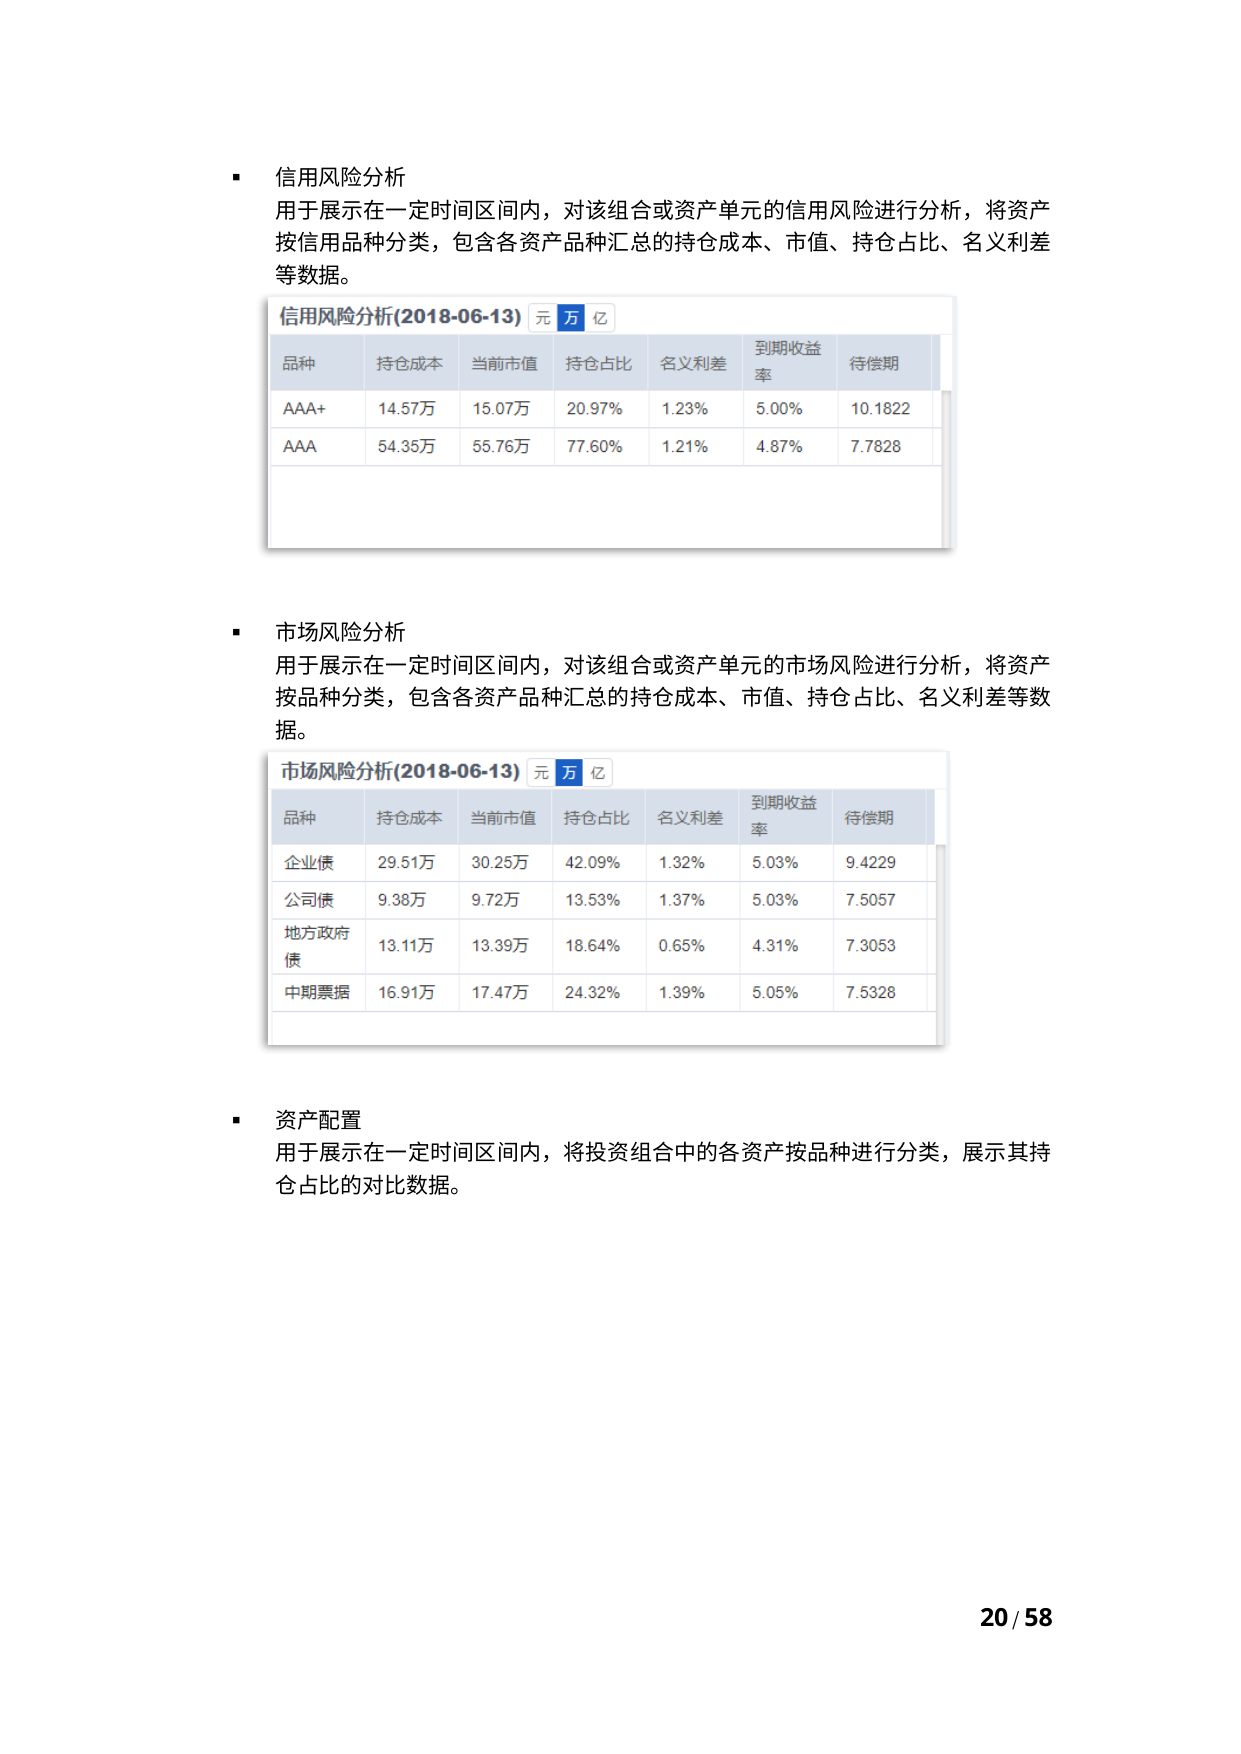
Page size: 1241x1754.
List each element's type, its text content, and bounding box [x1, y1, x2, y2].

picture [268, 296, 957, 548]
list 用于展示在一定时间区间内，对该组合或资产单元的市场风险进行分析，将资产按品种分类，包含各资产品种汇总的持仓成本、市值、持仓占比、名义利差等数据。 [275, 647, 1053, 745]
list 资产配置 [231, 1102, 1053, 1135]
list 市场风险分析 [231, 615, 1053, 647]
picture [268, 751, 950, 1045]
list 用于展示在一定时间区间内，对该组合或资产单元的信用风险进行分析，将资产按信用品种分类，包含各资产品种汇总的持仓成本、市值、持仓占比、名义利差等数据。 [275, 192, 1053, 290]
list 信用风险分析 [231, 160, 1053, 192]
list 用于展示在一定时间区间内，将投资组合中的各资产按品种进行分类，展示其持仓占比的对比数据。 [275, 1135, 1053, 1200]
